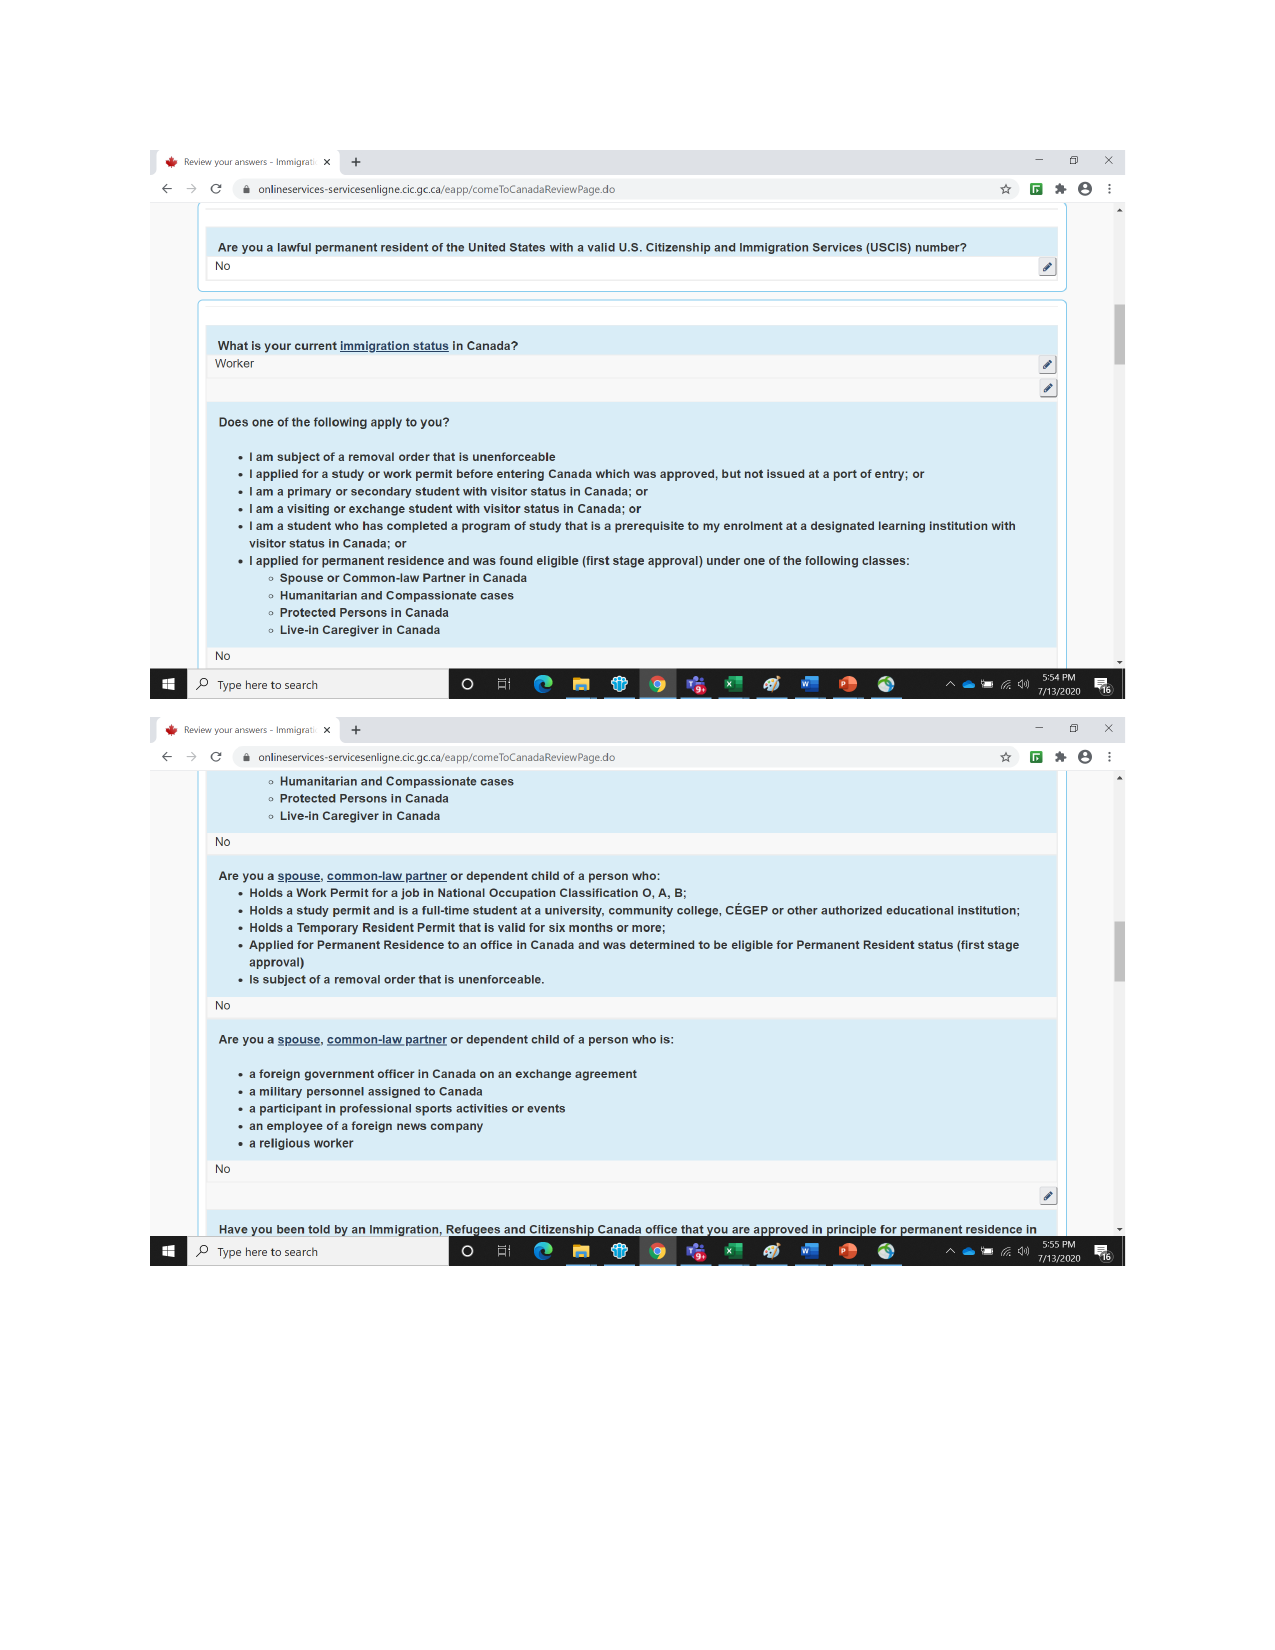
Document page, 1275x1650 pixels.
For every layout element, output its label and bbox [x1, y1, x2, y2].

picture [150, 717, 1125, 1266]
picture [150, 150, 1125, 699]
